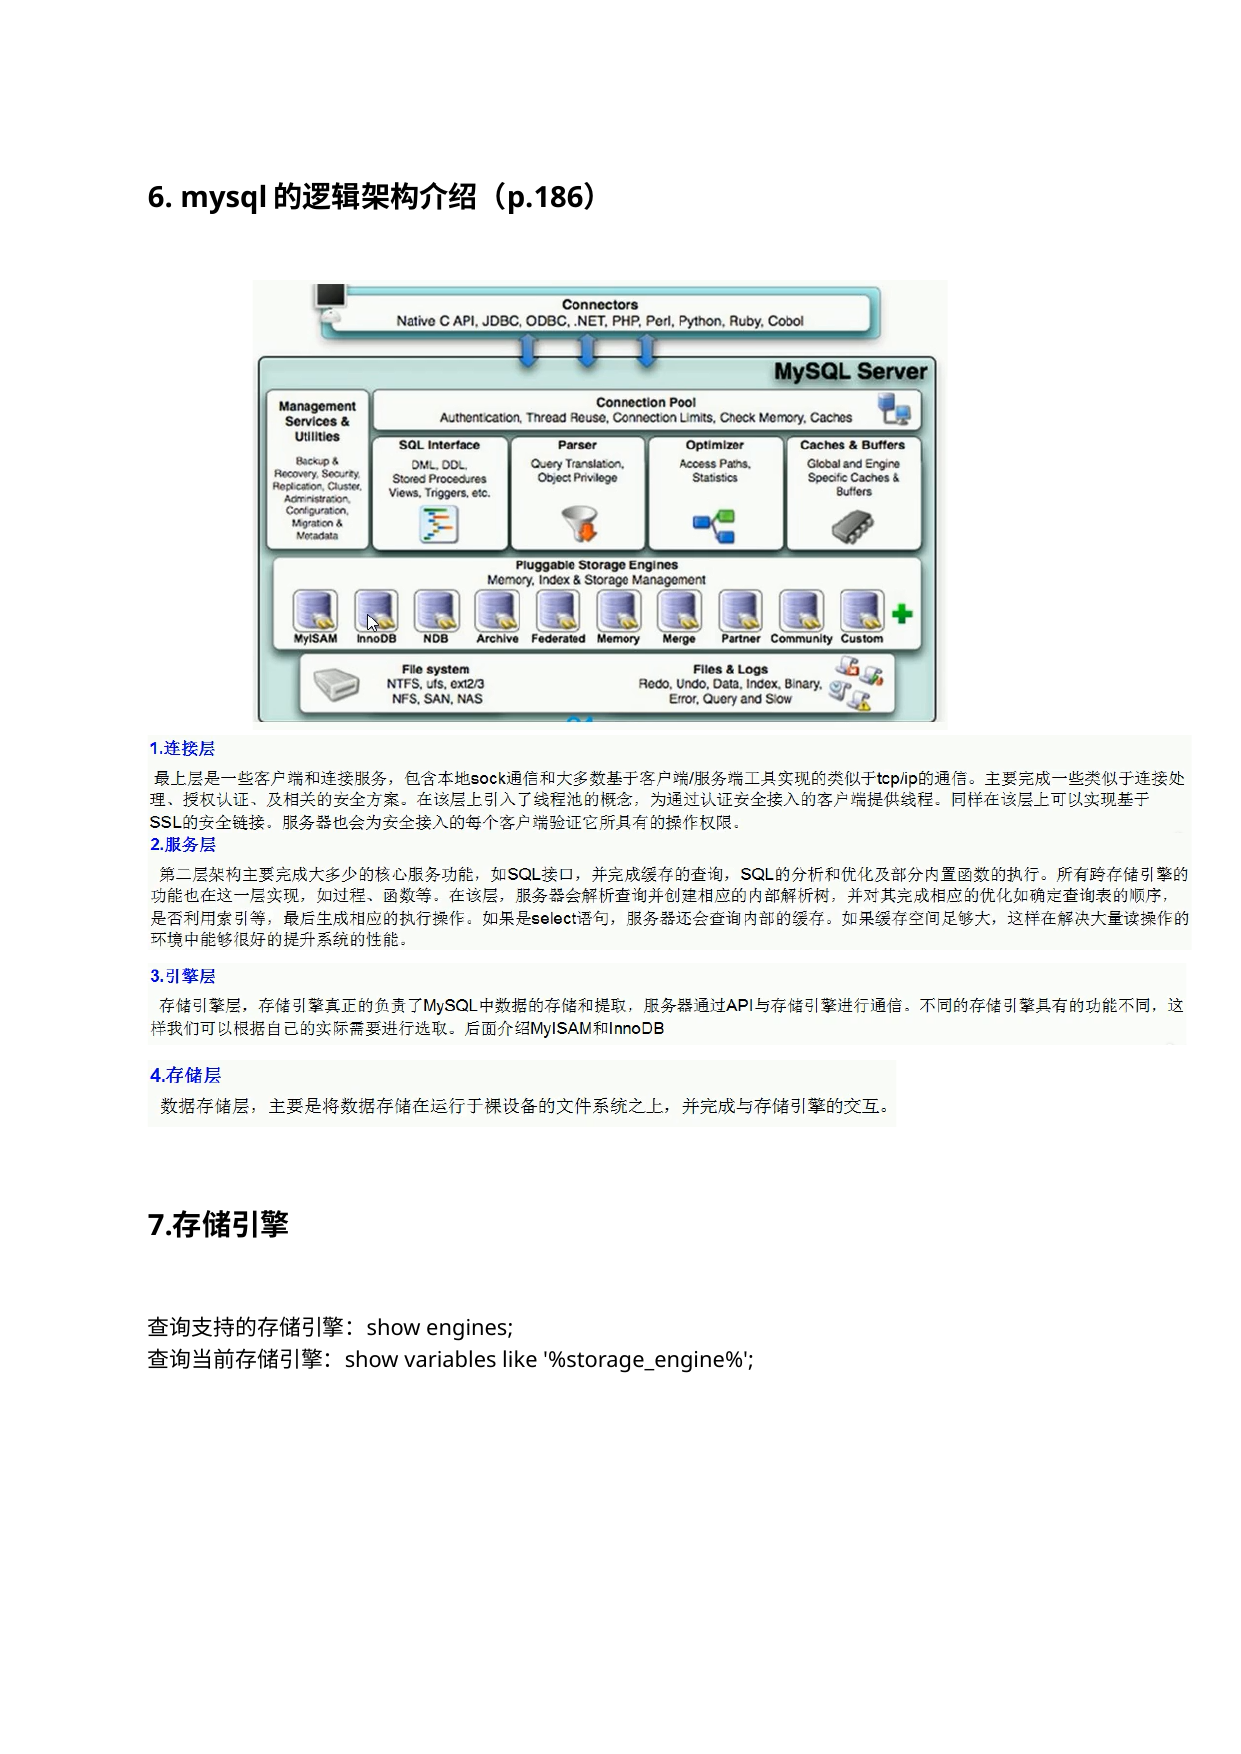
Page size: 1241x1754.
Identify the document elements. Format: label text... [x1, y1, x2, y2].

picture [147, 1060, 897, 1127]
text 查询支持的存储引擎：show engines; [148, 1309, 1053, 1342]
picture [252, 280, 948, 730]
subtitle 7.存储引擎 [148, 1191, 1053, 1256]
picture [147, 735, 1192, 950]
picture [147, 963, 1187, 1045]
subtitle 6. mysql的逻辑架构介绍（p.186） [148, 162, 1053, 227]
text 查询当前存储引擎：show variables like '%storage_engine%'; [148, 1342, 1053, 1374]
